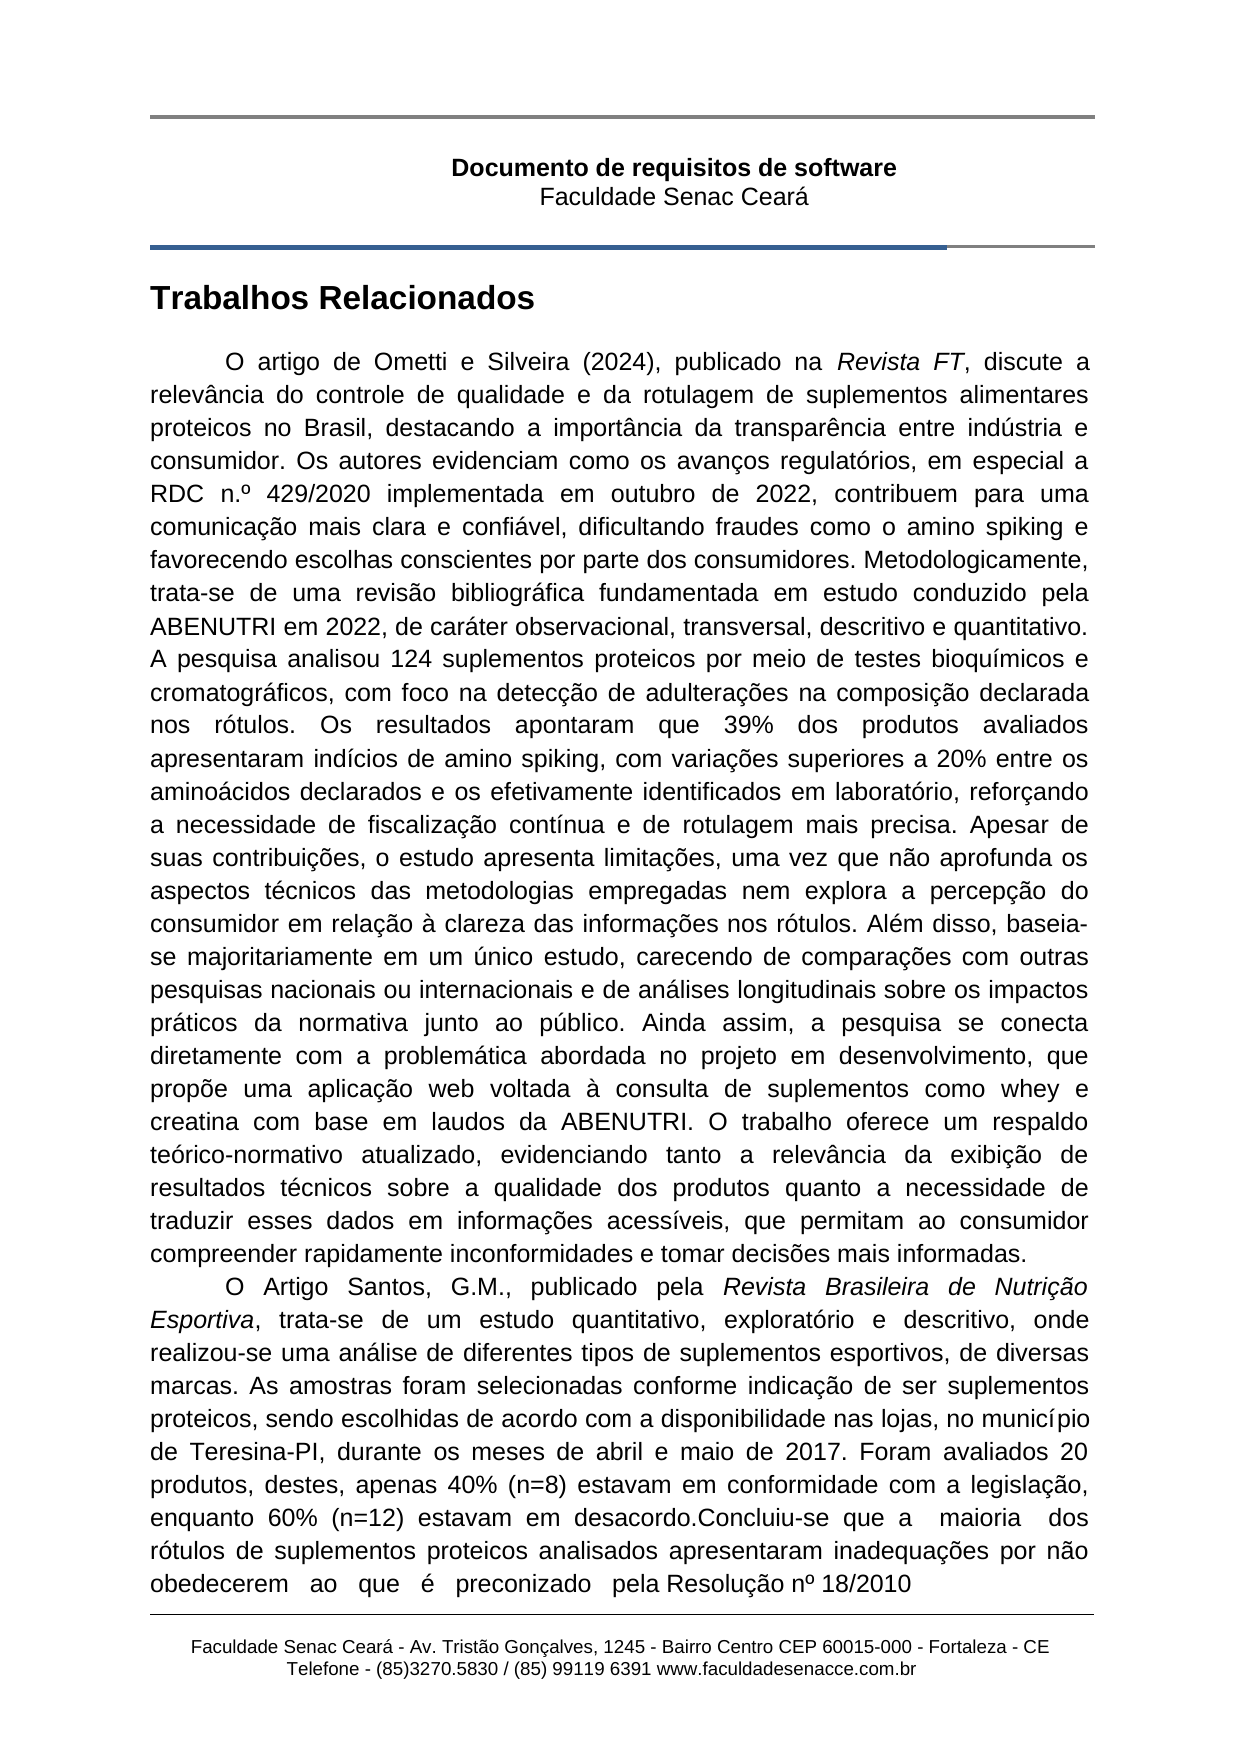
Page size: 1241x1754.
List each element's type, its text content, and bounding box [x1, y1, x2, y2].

text O Artigo Santos, G.M., publicado pela Revista Brasileira de Nutrição Esportiva, trata-se de um estudo quantitativo, exploratório e descritivo, onde realizou-se uma análise de diferentes tipos de suplementos esportivos, de diversas marcas. As amostras foram selecionadas conforme indicação de ser suplementos proteicos, sendo escolhidas de acordo com a disponibilidade nas lojas, no municí­pio de Teresina-PI, durante os meses de abril e maio de 2017. Foram avaliados 20 produtos, destes, apenas 40% (n=8) estavam em conformidade com a legislação, enquanto 60% (n=12) estavam em desacordo.Concluiu-se que a maioria dos rótulos de suplementos proteicos analisados apresentaram inadequações por não obedecerem ao que é preconizado pela Resolução nº 18/2010 [150, 1272, 1090, 1598]
subtitle Trabalhos Relacionados [150, 278, 1090, 317]
text O artigo de Ometti e Silveira (2024), publicado na Revista FT, discute a relevância do controle de qualidade e da rotulagem de suplementos alimentares proteicos no Brasil, destacando a importância da transparência entre indústria e consumidor. Os autores evidenciam como os avanços regulatórios, em especial a RDC n.º 429/2020 implementada em outubro de 2022, contribuem para uma comunicação mais clara e confiável, dificultando fraudes como o amino spiking e favorecendo escolhas conscientes por parte dos consumidores. Metodologicamente, trata-se de uma revisão bibliográfica fundamentada em estudo conduzido pela ABENUTRI em 2022, de caráter observacional, transversal, descritivo e quantitativo. A pesquisa analisou 124 suplementos proteicos por meio de testes bioquímicos e cromatográficos, com foco na detecção de adulterações na composição declarada nos rótulos. Os resultados apontaram que 39% dos produtos avaliados apresentaram indícios de amino spiking, com variações superiores a 20% entre os aminoácidos declarados e os efetivamente identificados em laboratório, reforçando a necessidade de fiscalização contínua e de rotulagem mais precisa. Apesar de suas contribuições, o estudo apresenta limitações, uma vez que não aprofunda os aspectos técnicos das metodologias empregadas nem explora a percepção do consumidor em relação à clareza das informações nos rótulos. Além disso, baseia-se majoritariamente em um único estudo, carecendo de comparações com outras pesquisas nacionais ou internacionais e de análises longitudinais sobre os impactos práticos da normativa junto ao público. Ainda assim, a pesquisa se conecta diretamente com a problemática abordada no projeto em desenvolvimento, que propõe uma aplicação web voltada à consulta de suplementos como whey e creatina com base em laudos da ABENUTRI. O trabalho oferece um respaldo teórico-normativo atualizado, evidenciando tanto a relevância da exibição de resultados técnicos sobre a qualidade dos produtos quanto a necessidade de traduzir esses dados em informações acessíveis, que permitam ao consumidor compreender rapidamente inconformidades e tomar decisões mais informadas. [150, 347, 1090, 1268]
